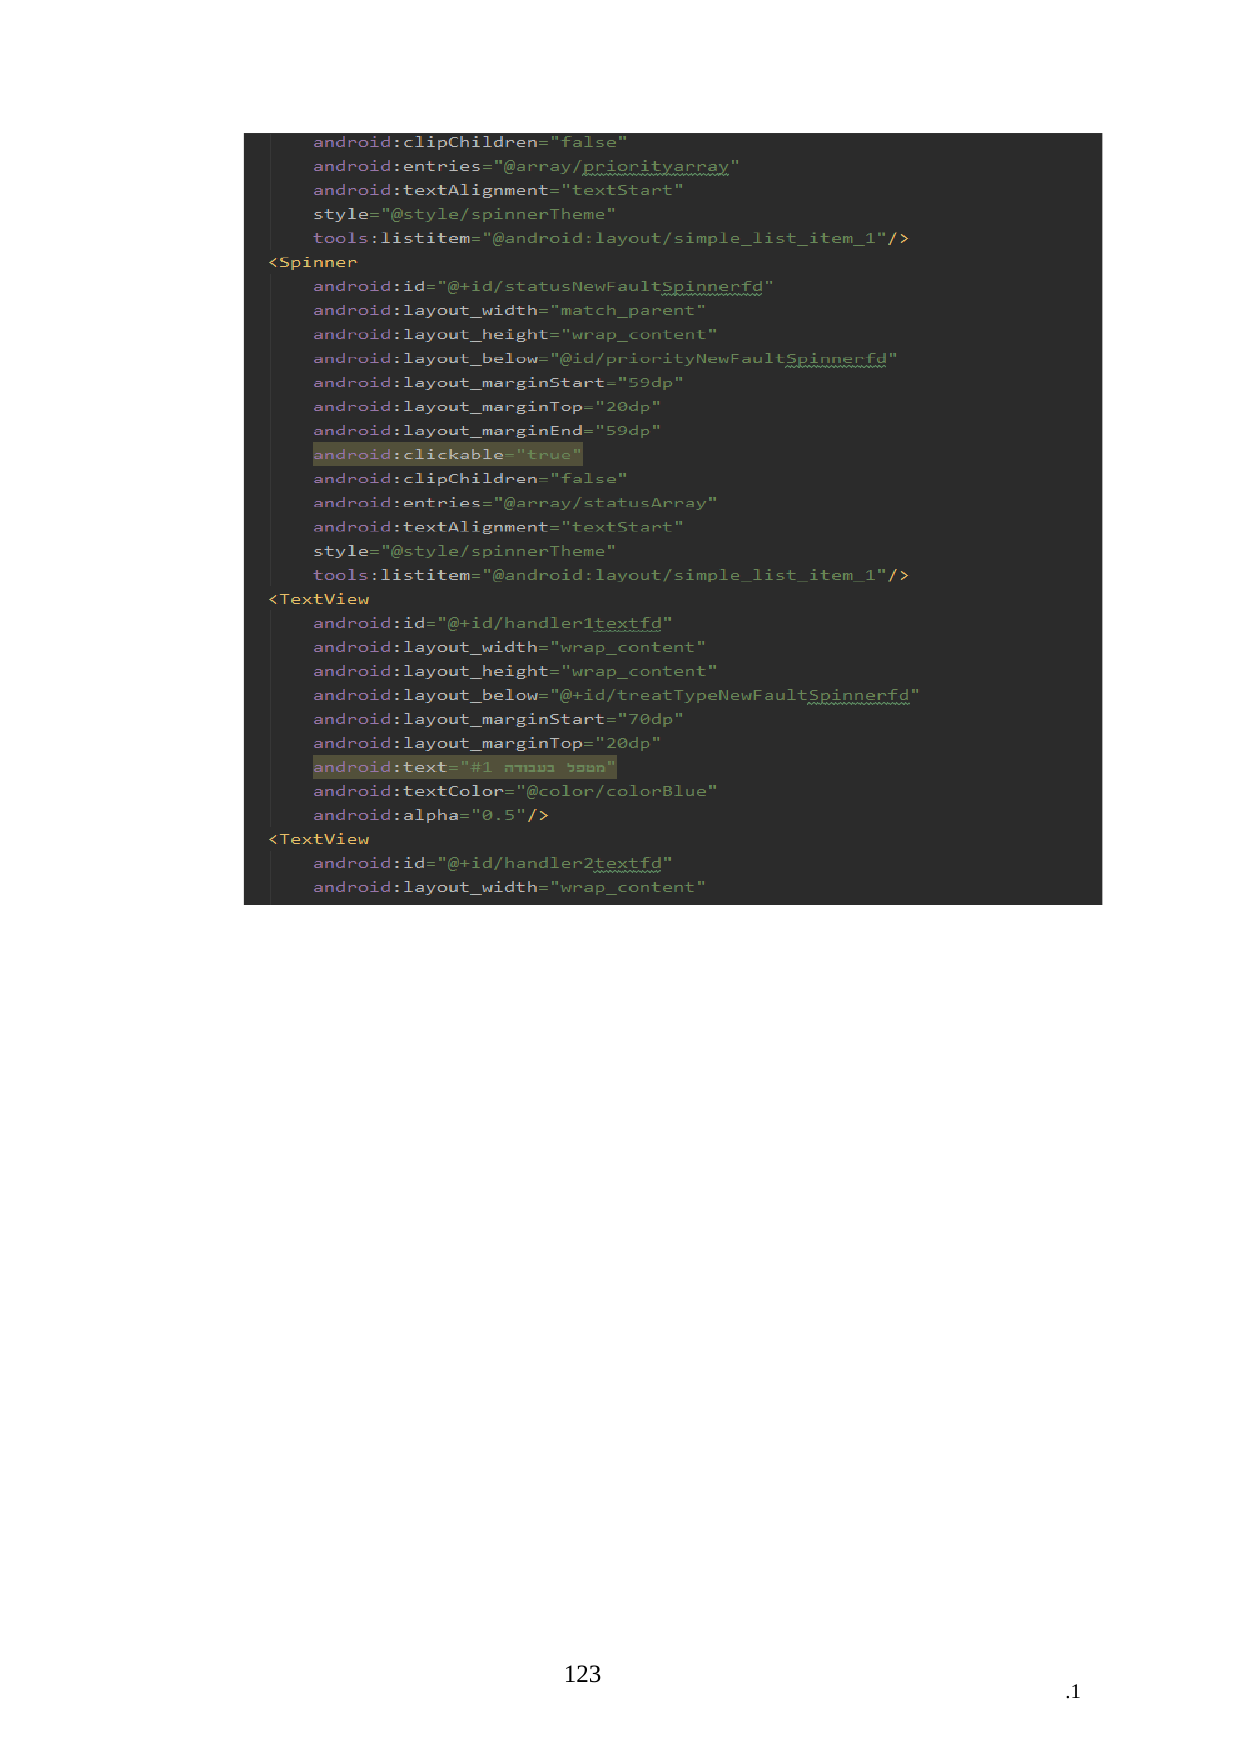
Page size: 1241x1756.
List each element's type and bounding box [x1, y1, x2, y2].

picture [243, 133, 1103, 905]
